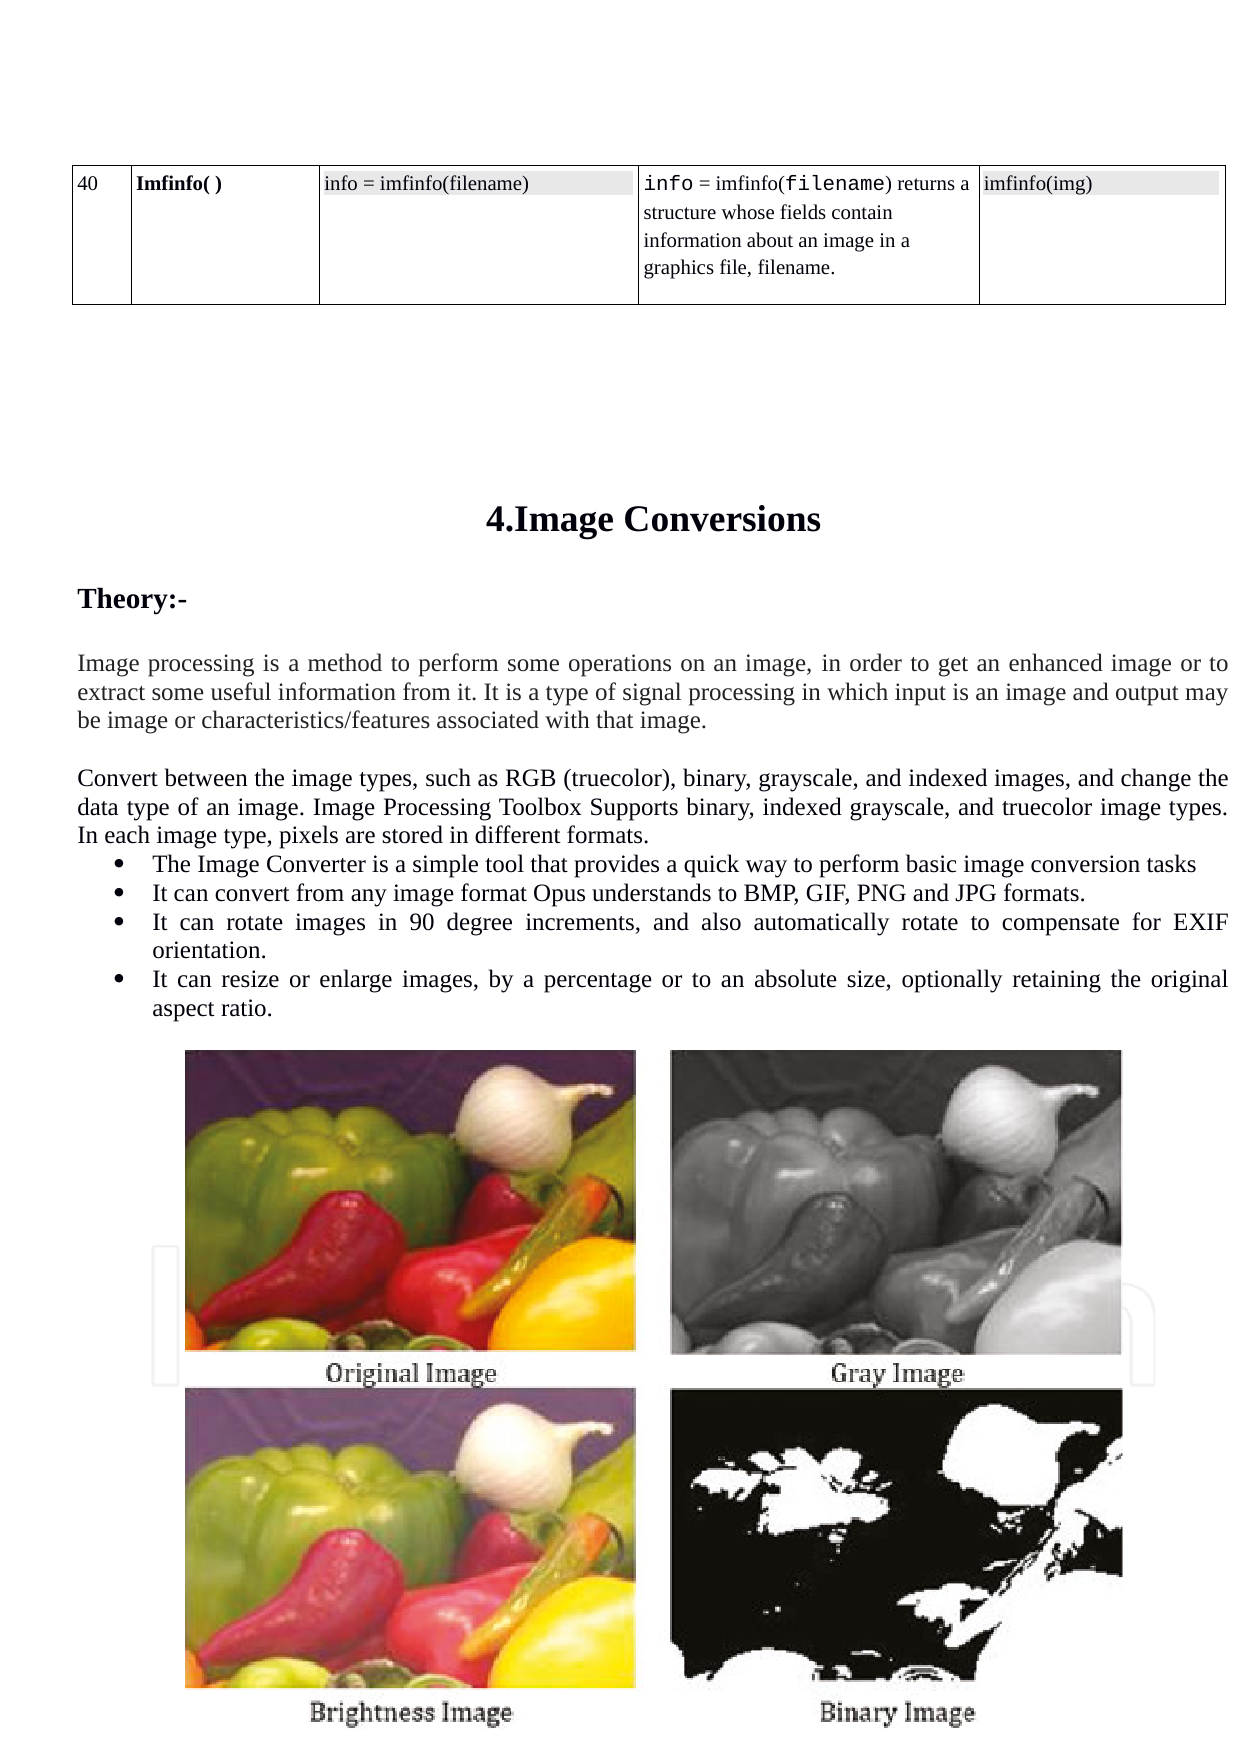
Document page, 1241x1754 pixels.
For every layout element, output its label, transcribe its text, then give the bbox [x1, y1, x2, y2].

list It can convert from any image format Opus understands to BMP, GIF, PNG and JPG formats. [114, 878, 1230, 907]
table_cell Imfinfo( ) [132, 166, 319, 304]
list It can rotate images in 90 degree increments, and also automatically rotate to compensate for EXIF orientation. [114, 907, 1230, 964]
list The Image Converter is a simple tool that provides a quick way to perform basic image conversion tasks [114, 849, 1230, 878]
list It can resize or enlarge images, by a percentage or to an absolute size, optionally retaining the original aspect ratio. [114, 964, 1230, 1022]
table_cell info = imfinfo(filename) [320, 166, 638, 304]
table_cell 40 [73, 166, 131, 304]
table_cell imfinfo(img) [980, 166, 1225, 304]
picture [151, 1050, 1156, 1729]
subtitle 4.Image Conversions [77, 496, 1230, 539]
text Convert between the image types, such as RGB (truecolor), binary, grayscale, and indexed images, and change the data type of an image. Image Processing Toolbox Supports binary, indexed grayscale, and truecolor image types. In each image type, pixels are stored in different formats. [77, 763, 1230, 849]
table_cell info = imfinfo(filename) returns a structure whose fields contain information about an image in a graphics file, filename. [639, 166, 979, 304]
text Theory:- [77, 581, 1230, 614]
text Image processing is a method to perform some operations on an image, in order to get an enhanced image or to extract some useful information from it. It is a type of signal processing in which input is an image and output may be image or characteristics/features associated with that image. [77, 648, 1230, 734]
